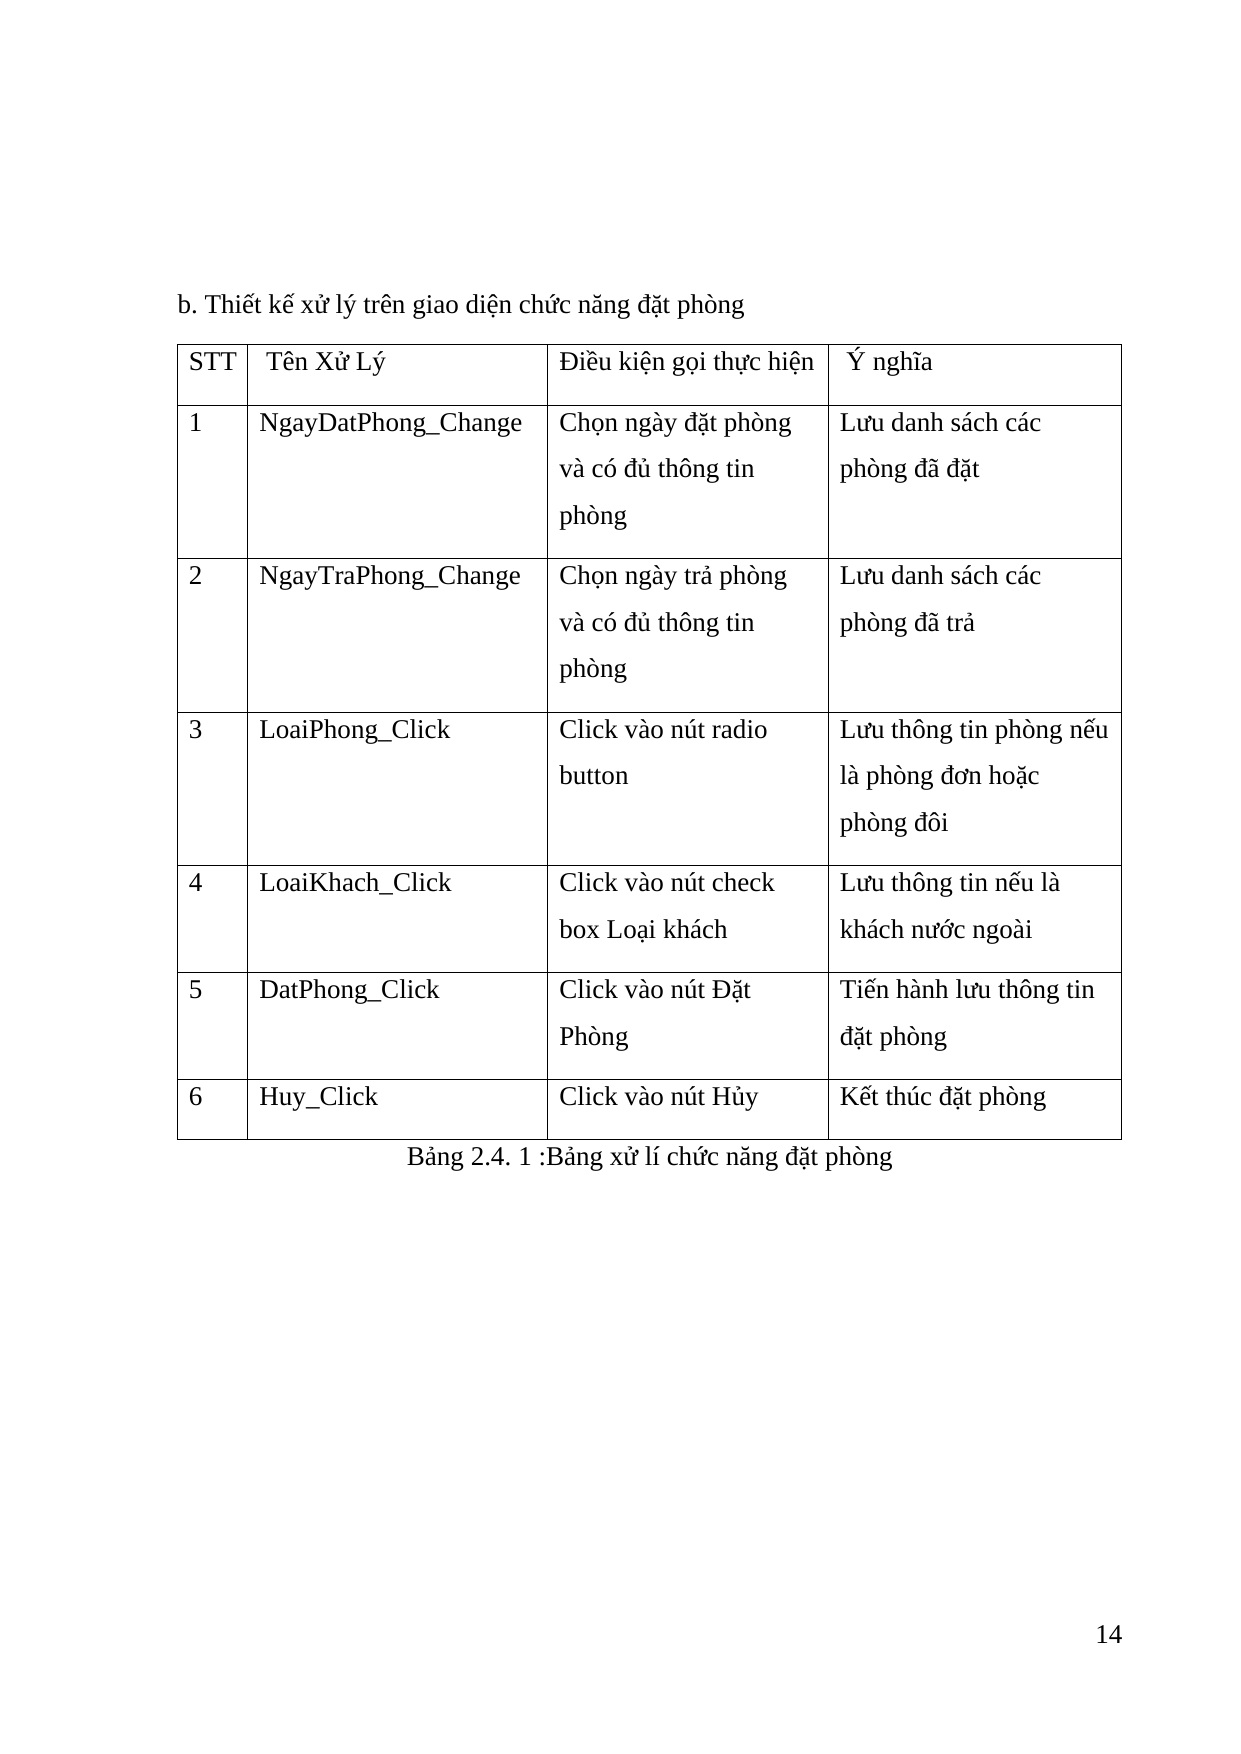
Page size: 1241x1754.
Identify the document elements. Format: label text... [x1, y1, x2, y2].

table_cell 2 [178, 559, 247, 712]
text b. Thiết kế xử lý trên giao diện chức năng đặt phòng [177, 288, 1122, 319]
table_cell NgayDatPhong_Change [248, 406, 547, 558]
table_cell Lưu danh sách các phòng đã đặt [829, 406, 1121, 558]
table_cell NgayTraPhong_Change [248, 559, 547, 712]
text Bảng 2.4. 1 :Bảng xử lí chức năng đặt phòng [177, 1140, 1122, 1171]
table_cell Click vào nút check box Loại khách [548, 866, 828, 972]
table_cell Click vào nút radio button [548, 713, 828, 865]
table_header Tên Xử Lý [248, 345, 547, 404]
table_cell Click vào nút Đặt Phòng [548, 973, 828, 1079]
table_cell Lưu danh sách các phòng đã trả [829, 559, 1121, 712]
table_cell Chọn ngày trả phòng và có đủ thông tin phòng [548, 559, 828, 712]
table_cell 4 [178, 866, 247, 972]
table_cell Tiến hành lưu thông tin đặt phòng [829, 973, 1121, 1079]
table_header STT [178, 345, 247, 404]
table_cell 5 [178, 973, 247, 1079]
table_cell Lưu thông tin phòng nếu là phòng đơn hoặc phòng đôi [829, 713, 1121, 865]
table_cell Click vào nút Hủy [548, 1080, 828, 1139]
table_cell LoaiPhong_Click [248, 713, 547, 865]
table_cell 1 [178, 406, 247, 558]
table_cell DatPhong_Click [248, 973, 547, 1079]
table_cell Kết thúc đặt phòng [829, 1080, 1121, 1139]
table_cell Huy_Click [248, 1080, 547, 1139]
table_cell 3 [178, 713, 247, 865]
table_header Điều kiện gọi thực hiện [548, 345, 828, 404]
table_header Ý nghĩa [829, 345, 1121, 404]
table_cell Lưu thông tin nếu là khách nước ngoài [829, 866, 1121, 972]
table_cell LoaiKhach_Click [248, 866, 547, 972]
table_cell Chọn ngày đặt phòng và có đủ thông tin phòng [548, 406, 828, 558]
table_cell 6 [178, 1080, 247, 1139]
